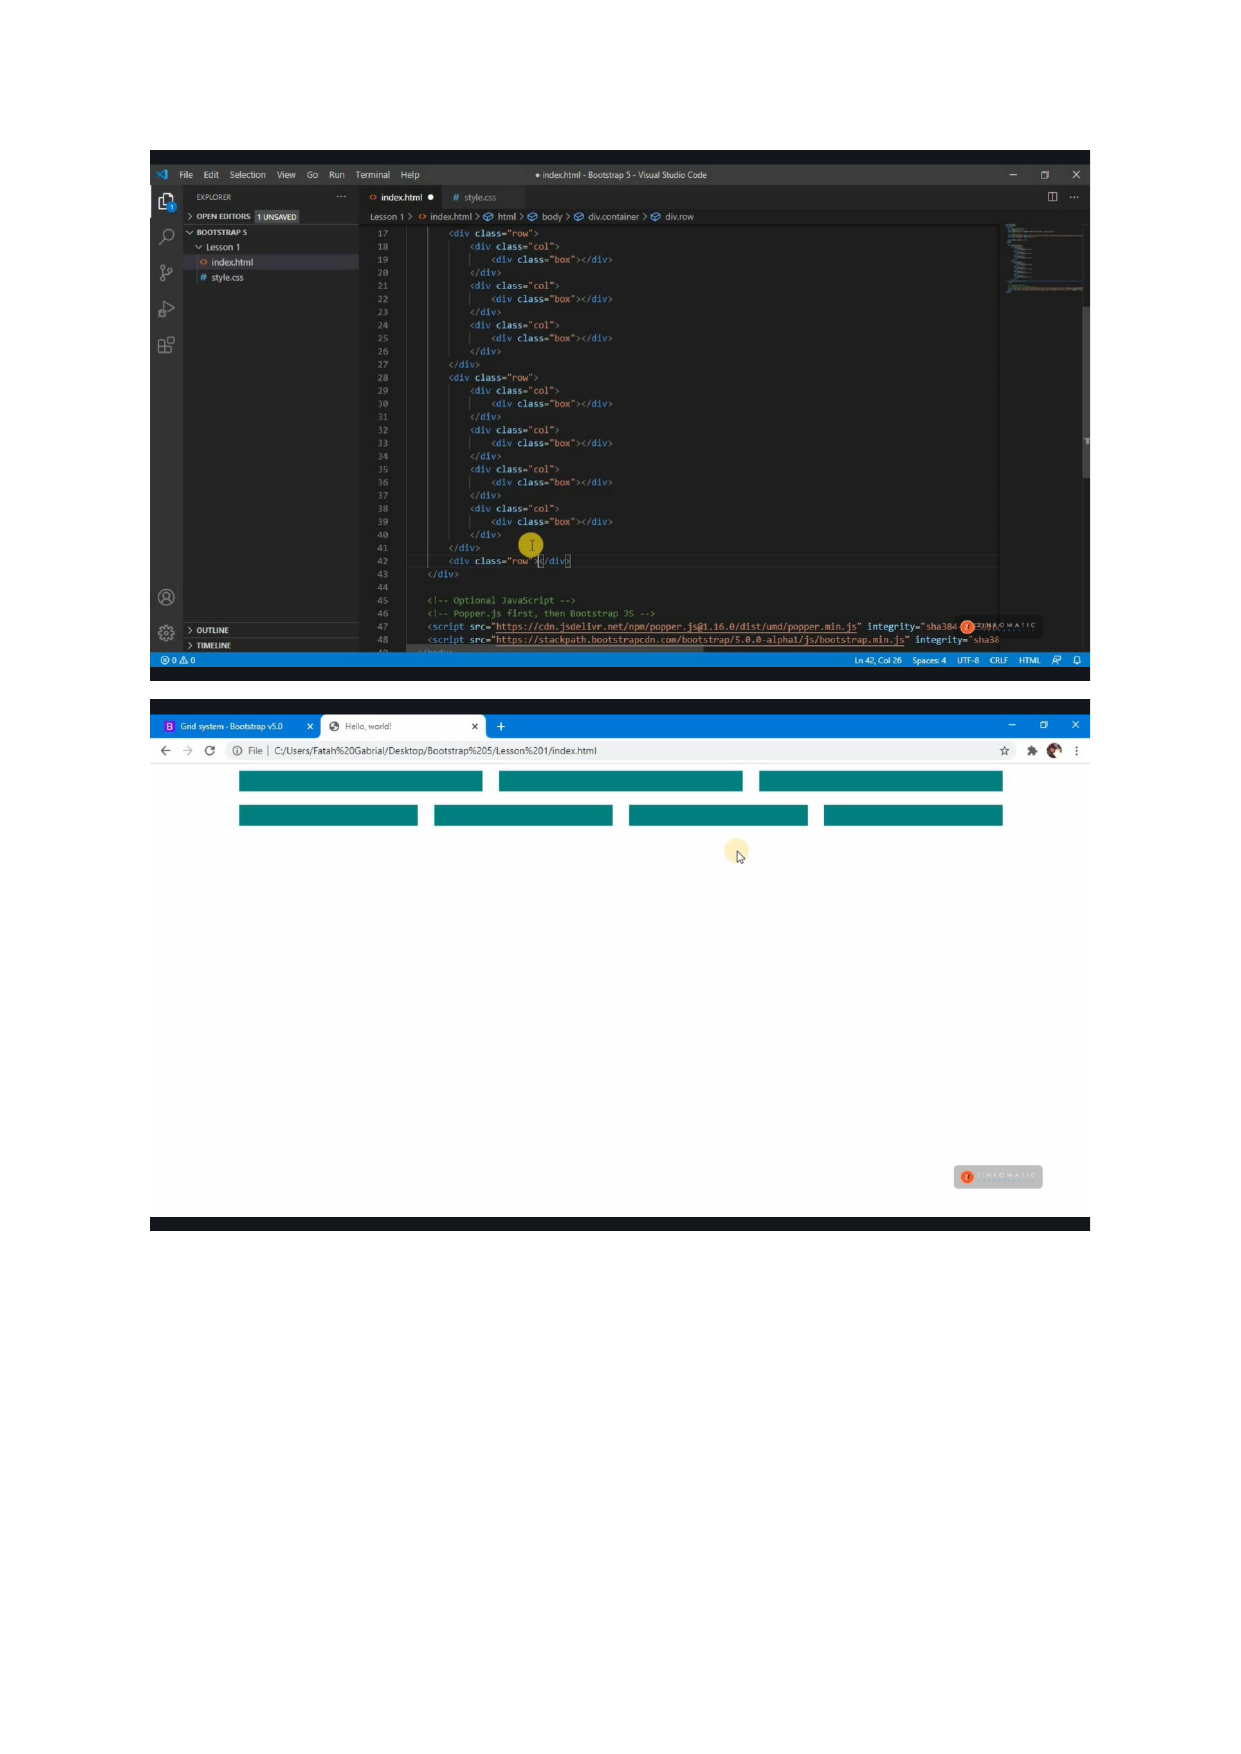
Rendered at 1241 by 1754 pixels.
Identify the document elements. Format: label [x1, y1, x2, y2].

picture [150, 699, 1091, 1231]
picture [150, 150, 1091, 681]
